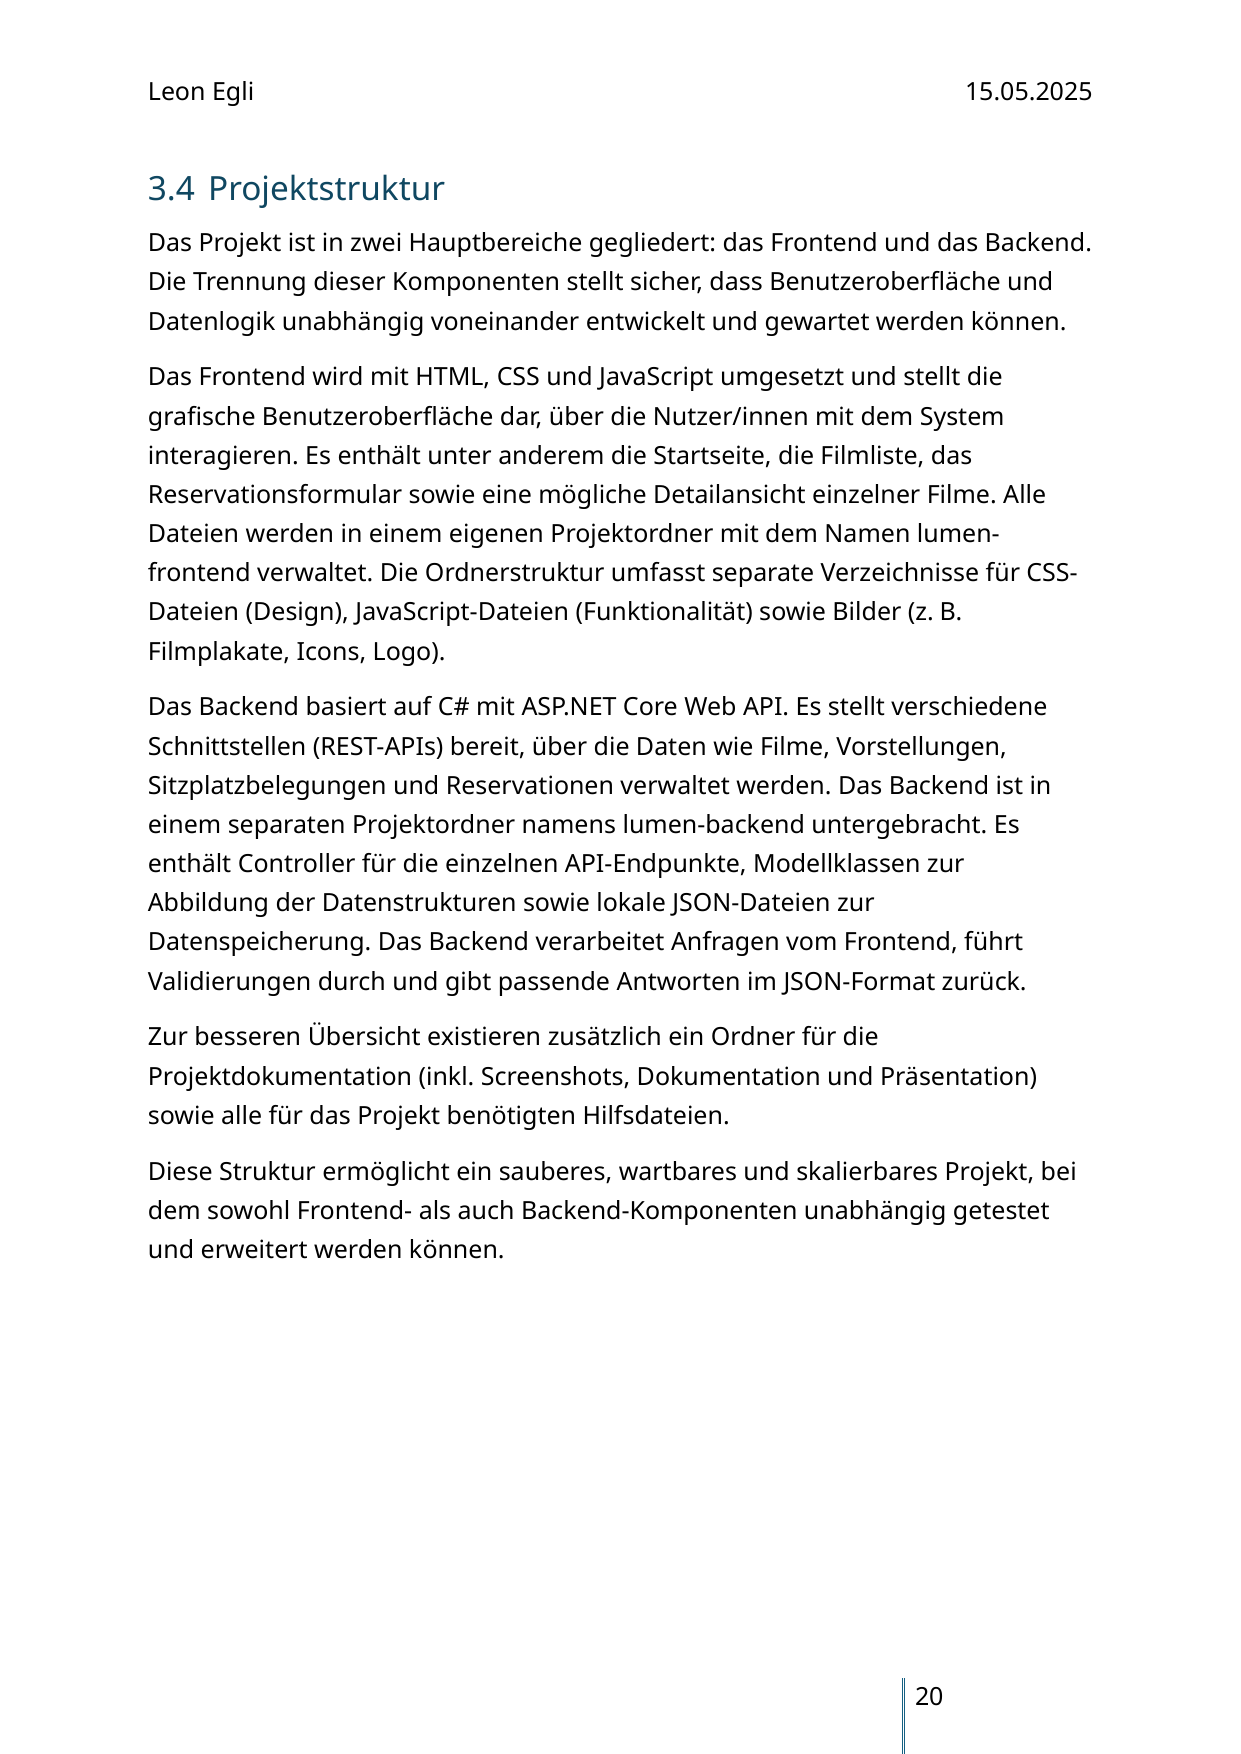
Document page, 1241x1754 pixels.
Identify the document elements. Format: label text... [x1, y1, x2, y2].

text Zur besseren Übersicht existieren zusätzlich ein Ordner für die Projektdokumentation (inkl. Screenshots, Dokumentation und Präsentation) sowie alle für das Projekt benötigten Hilfsdateien. [148, 1019, 1093, 1131]
subtitle Projektstruktur [148, 164, 1093, 210]
text Das Backend basiert auf C# mit ASP.NET Core Web API. Es stellt verschiedene Schnittstellen (REST-APIs) bereit, über die Daten wie Filme, Vorstellungen, Sitzplatzbelegungen und Reservationen verwaltet werden. Das Backend ist in einem separaten Projektordner namens lumen-backend untergebracht. Es enthält Controller für die einzelnen API-Endpunkte, Modellklassen zur Abbildung der Datenstrukturen sowie lokale JSON-Dateien zur Datenspeicherung. Das Backend verarbeitet Anfragen vom Frontend, führt Validierungen durch und gibt passende Antworten im JSON-Format zurück. [148, 689, 1093, 997]
text Das Projekt ist in zwei Hauptbereiche gegliedert: das Frontend und das Backend. Die Trennung dieser Komponenten stellt sicher, dass Benutzeroberfläche und Datenlogik unabhängig voneinander entwickelt und gewartet werden können. [148, 225, 1093, 337]
text Diese Struktur ermöglicht ein sauberes, wartbares und skalierbares Projekt, bei dem sowohl Frontend- als auch Backend-Komponenten unabhängig getestet und erweitert werden können. [148, 1153, 1093, 1344]
text Das Frontend wird mit HTML, CSS und JavaScript umgesetzt und stellt die grafische Benutzeroberfläche dar, über die Nutzer/innen mit dem System interagieren. Es enthält unter anderem die Startseite, die Filmliste, das Reservationsformular sowie eine mögliche Detailansicht einzelner Filme. Alle Dateien werden in einem eigenen Projektordner mit dem Namen lumen-frontend verwaltet. Die Ordnerstruktur umfasst separate Verzeichnisse für CSS-Dateien (Design), JavaScript-Dateien (Funktionalität) sowie Bilder (z. B. Filmplakate, Icons, Logo). [148, 359, 1093, 667]
